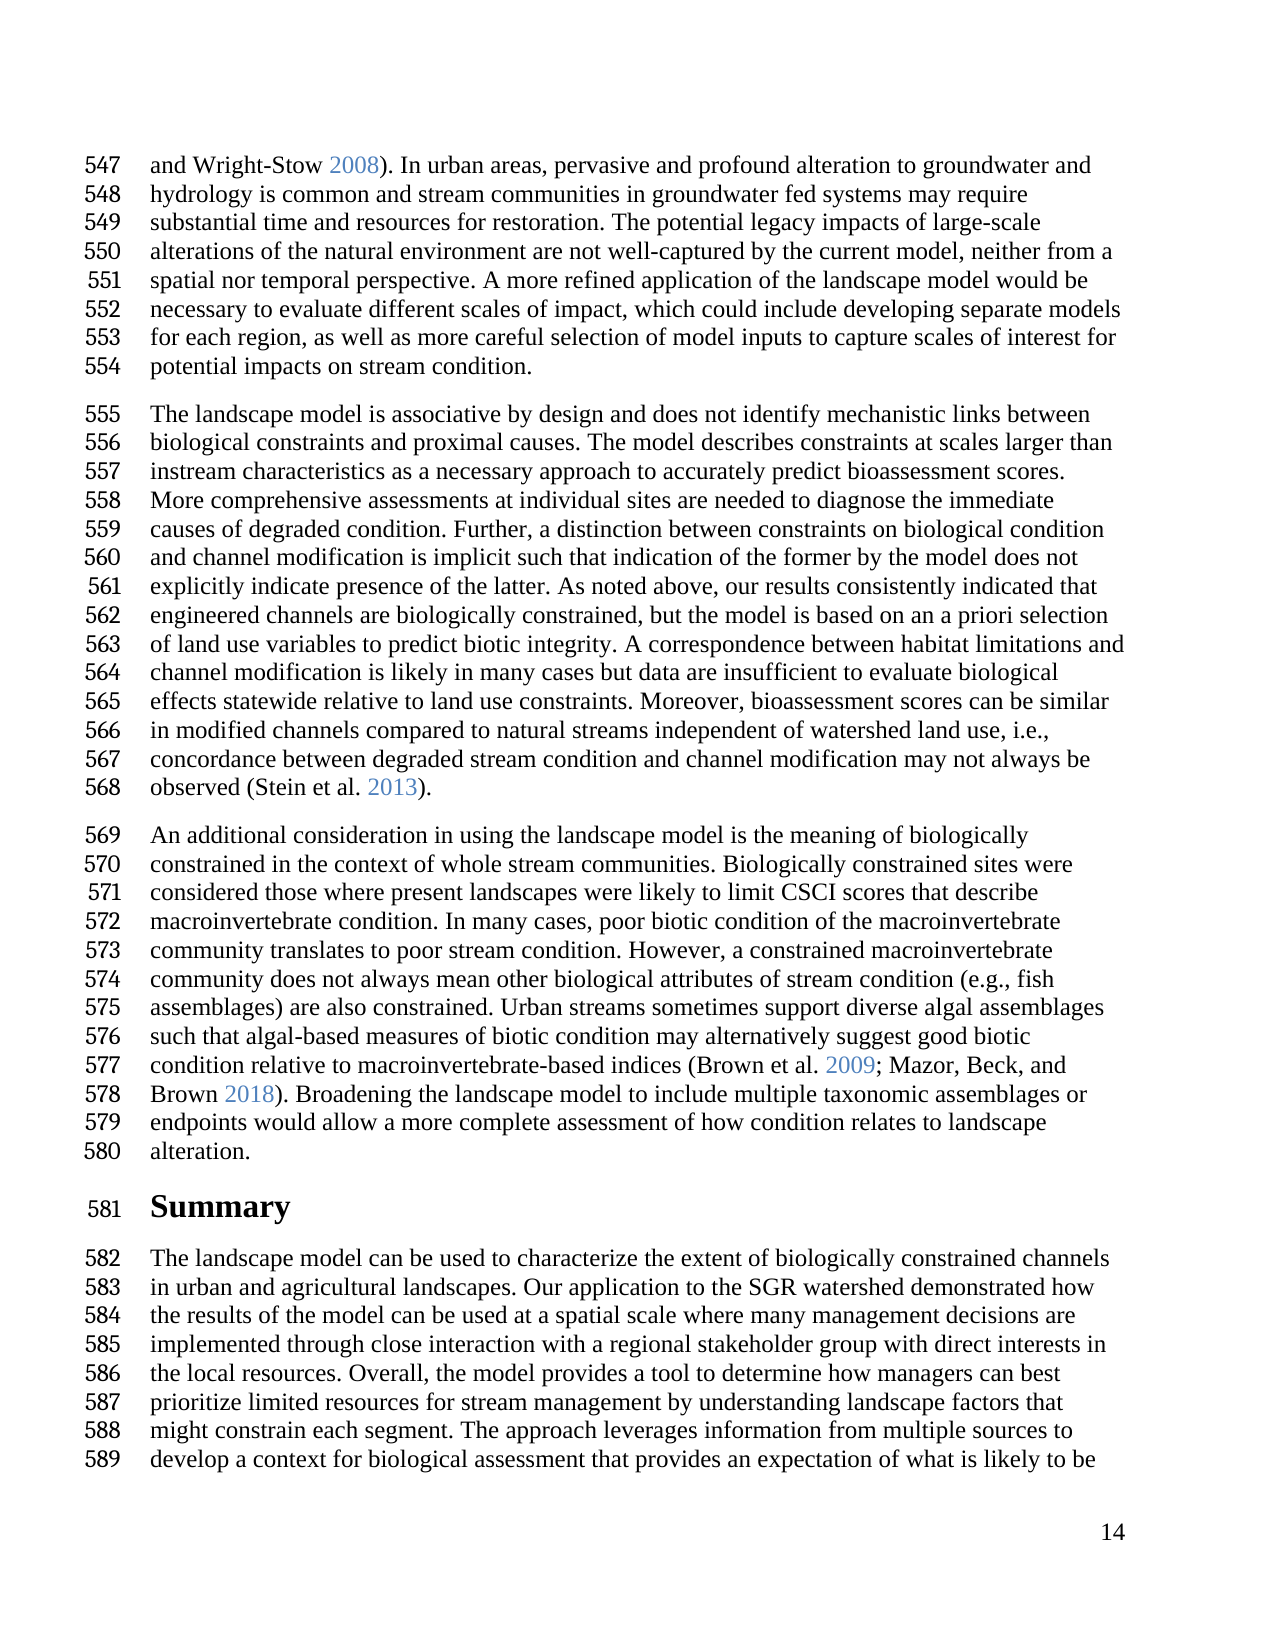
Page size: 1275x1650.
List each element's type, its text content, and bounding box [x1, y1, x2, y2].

text An additional consideration in using the landscape model is the meaning of biologically constrained in the context of whole stream communities. Biologically constrained sites were considered those where present landscapes were likely to limit CSCI scores that describe macroinvertebrate condition. In many cases, poor biotic condition of the macroinvertebrate community translates to poor stream condition. However, a constrained macroinvertebrate community does not always mean other biological attributes of stream condition (e.g., fish assemblages) are also constrained. Urban streams sometimes support diverse algal assemblages such that algal-based measures of biotic condition may alternatively suggest good biotic condition relative to macroinvertebrate-based indices (Brown et al. 2009; Mazor, Beck, and Brown 2018). Broadening the landscape model to include multiple taxonomic assemblages or endpoints would allow a more complete assessment of how condition relates to landscape alteration. [150, 820, 1125, 1165]
text The landscape model is associative by design and does not identify mechanistic links between biological constraints and proximal causes. The model describes constraints at scales larger than instream characteristics as a necessary approach to accurately predict bioassessment scores. More comprehensive assessments at individual sites are needed to diagnose the immediate causes of degraded condition. Further, a distinction between constraints on biological condition and channel modification is implicit such that indication of the former by the model does not explicitly indicate presence of the latter. As noted above, our results consistently indicated that engineered channels are biologically constrained, but the model is based on an a priori selection of land use variables to predict biotic integrity. A correspondence between habitat limitations and channel modification is likely in many cases but data are insufficient to evaluate biological effects statewide relative to land use constraints. Moreover, bioassessment scores can be similar in modified channels compared to natural streams independent of watershed land use, i.e., concordance between degraded stream condition and channel modification may not always be observed (Stein et al. 2013). [150, 399, 1125, 801]
subtitle Summary [150, 1186, 1125, 1224]
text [150, 1243, 1125, 1473]
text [150, 150, 1125, 380]
